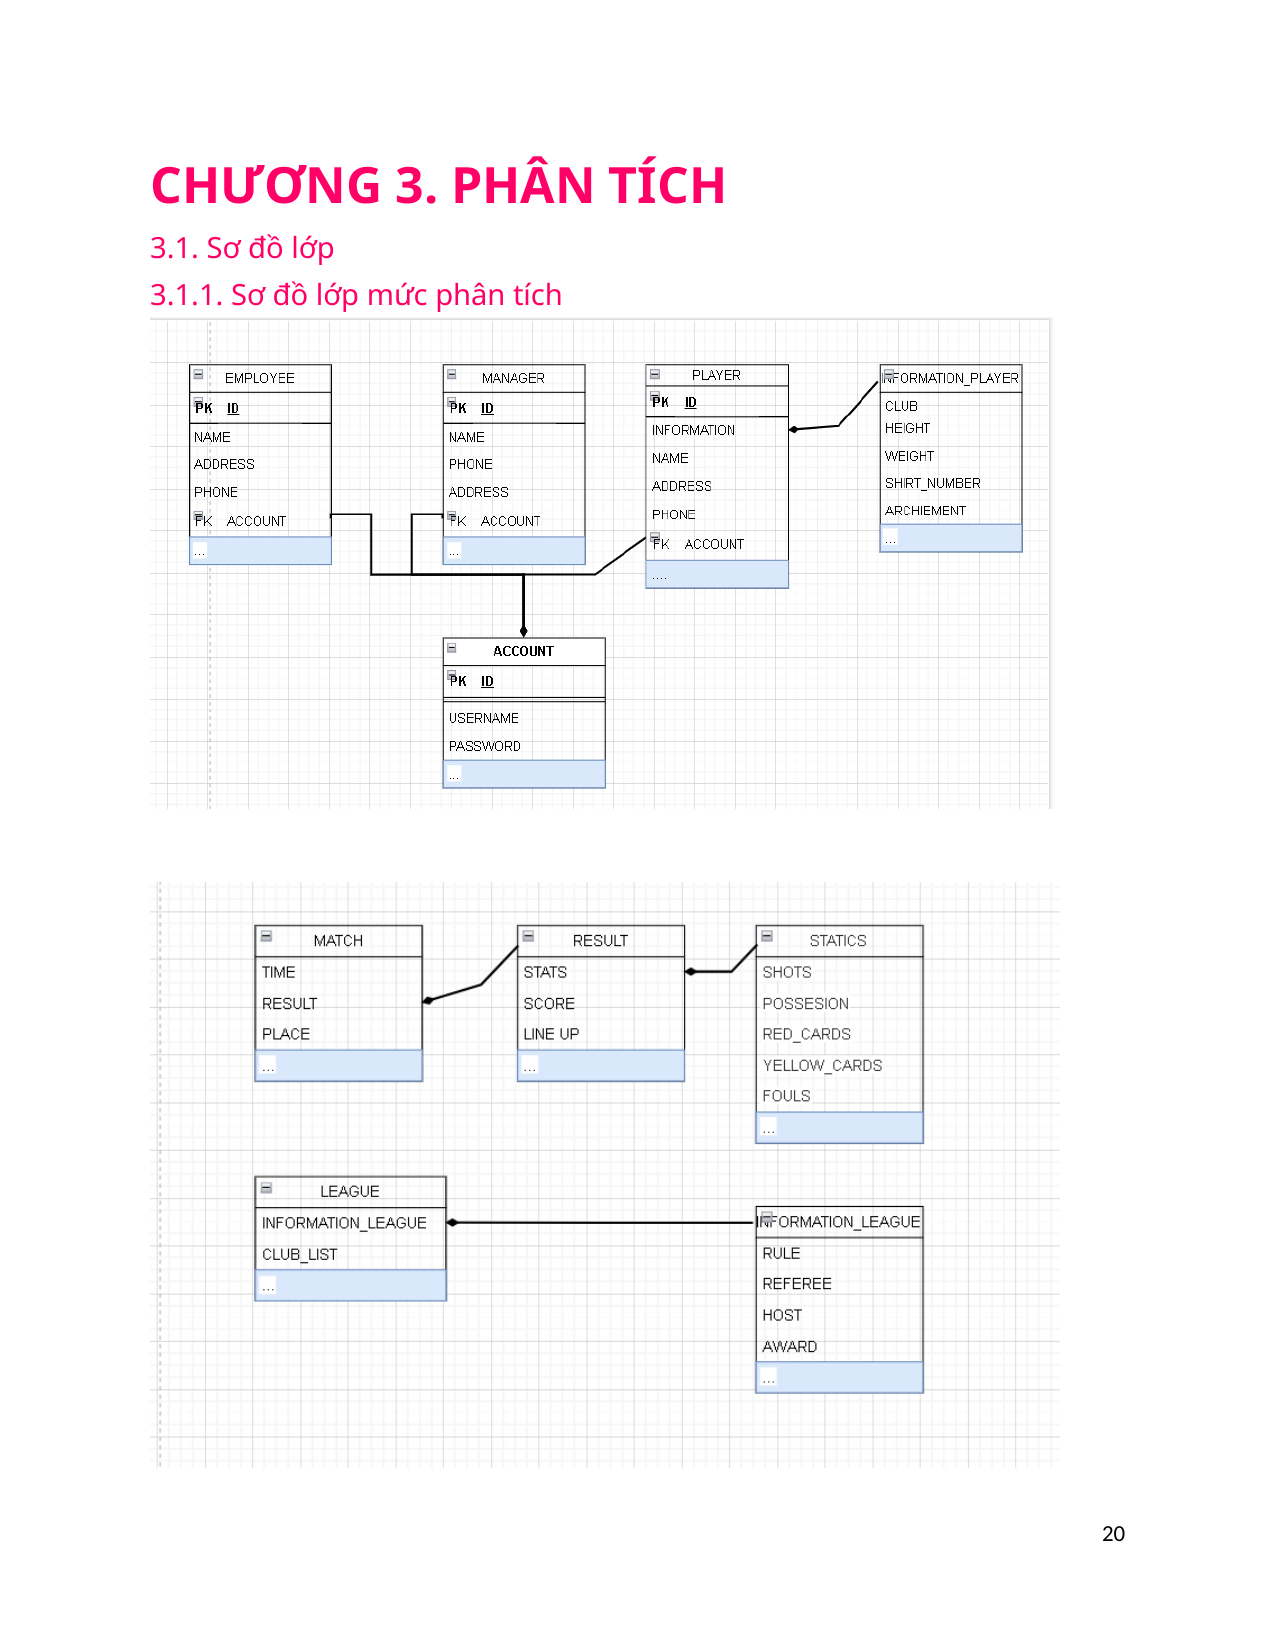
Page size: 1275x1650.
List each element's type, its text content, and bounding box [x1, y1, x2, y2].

picture [150, 317, 1055, 809]
subtitle 3.1.1. Sơ đồ lớp mức phân tích [150, 275, 1125, 314]
subtitle CHƯƠNG 3. PHÂN TÍCH [150, 150, 1125, 218]
picture [150, 882, 1060, 1468]
subtitle 3.1. Sơ đồ lớp [150, 228, 1125, 267]
